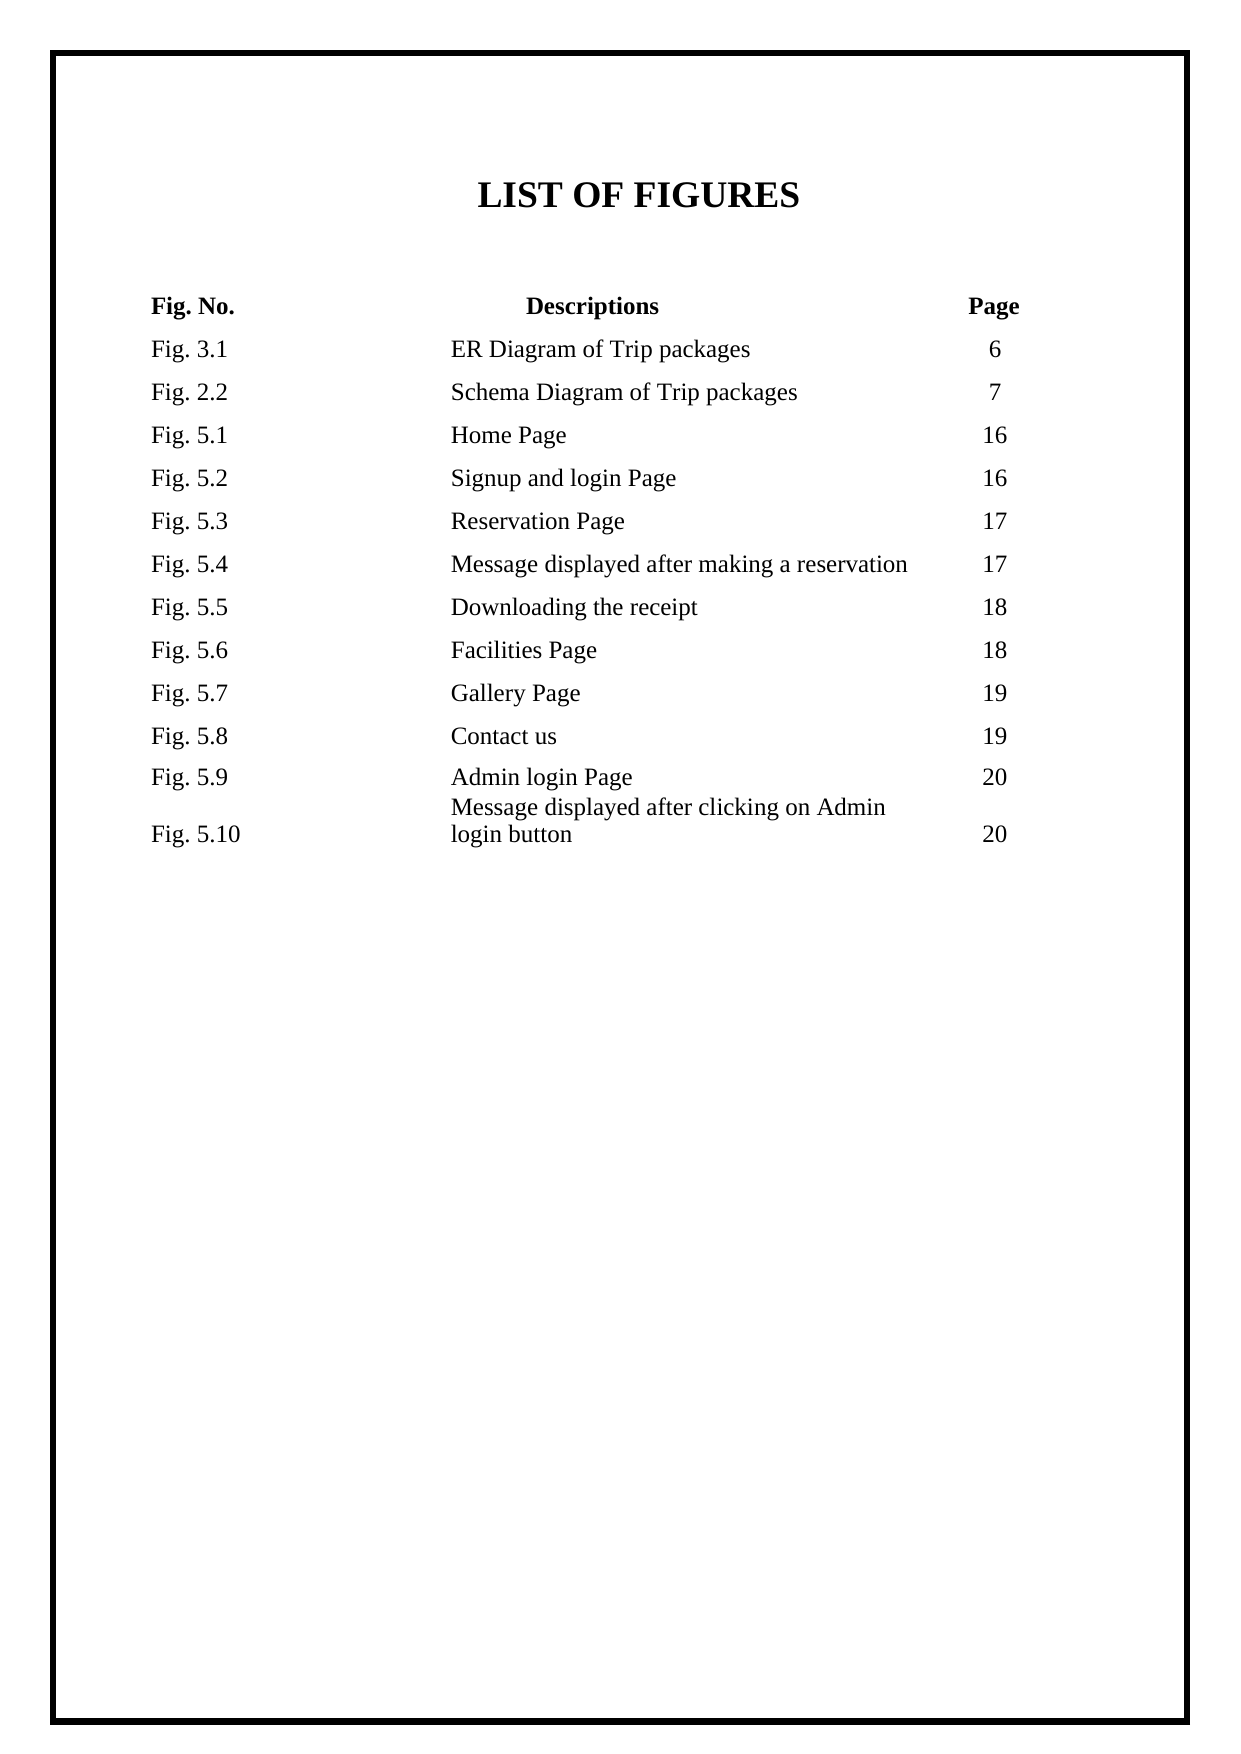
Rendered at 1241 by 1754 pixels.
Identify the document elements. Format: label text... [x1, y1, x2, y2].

table_cell 6 [949, 328, 1040, 370]
table_cell Message displayed after making a reservation [346, 542, 949, 585]
table_cell 17 [949, 499, 1040, 542]
table_cell Fig. 5.3 [130, 499, 346, 542]
table_cell 7 [949, 370, 1040, 413]
table_cell Fig. 5.2 [130, 456, 346, 499]
text LIST OF FIGURES [310, 172, 967, 215]
table_cell Fig. 5.8 [130, 715, 346, 758]
table_cell Fig. 5.6 [130, 628, 346, 671]
table_cell Admin login Page [346, 758, 949, 793]
table_cell Reservation Page [346, 499, 949, 542]
table_cell Fig. 5.9 [130, 758, 346, 793]
table_cell 18 [949, 585, 1040, 628]
table_cell Fig. 5.7 [130, 671, 346, 714]
table_cell 17 [949, 542, 1040, 585]
table_cell Schema Diagram of Trip packages [346, 370, 949, 413]
table_cell Facilities Page [346, 628, 949, 671]
table_cell Fig. 3.1 [130, 328, 346, 370]
table_cell 20 [949, 758, 1040, 793]
table_cell Fig. 5.1 [130, 413, 346, 456]
table_cell 19 [949, 715, 1040, 758]
table_cell ER Diagram of Trip packages [346, 328, 949, 370]
table_cell 16 [949, 456, 1040, 499]
table_cell Fig. 2.2 [130, 370, 346, 413]
table_cell Contact us [346, 715, 949, 758]
table_header Descriptions [346, 293, 949, 328]
table_header Fig. No. [130, 293, 346, 328]
table_cell Fig. 5.5 [130, 585, 346, 628]
table_cell Fig. 5.4 [130, 542, 346, 585]
table_cell Fig. 5.10 [130, 793, 346, 850]
table_cell Home Page [346, 413, 949, 456]
table_cell Message displayed after clicking on Admin login button [346, 793, 949, 850]
table_cell Gallery Page [346, 671, 949, 714]
table_header Page [949, 293, 1040, 328]
table_cell 18 [949, 628, 1040, 671]
table_cell 19 [949, 671, 1040, 714]
table_cell Signup and login Page [346, 456, 949, 499]
table_cell Downloading the receipt [346, 585, 949, 628]
table_cell 16 [949, 413, 1040, 456]
table_cell 20 [949, 793, 1040, 850]
